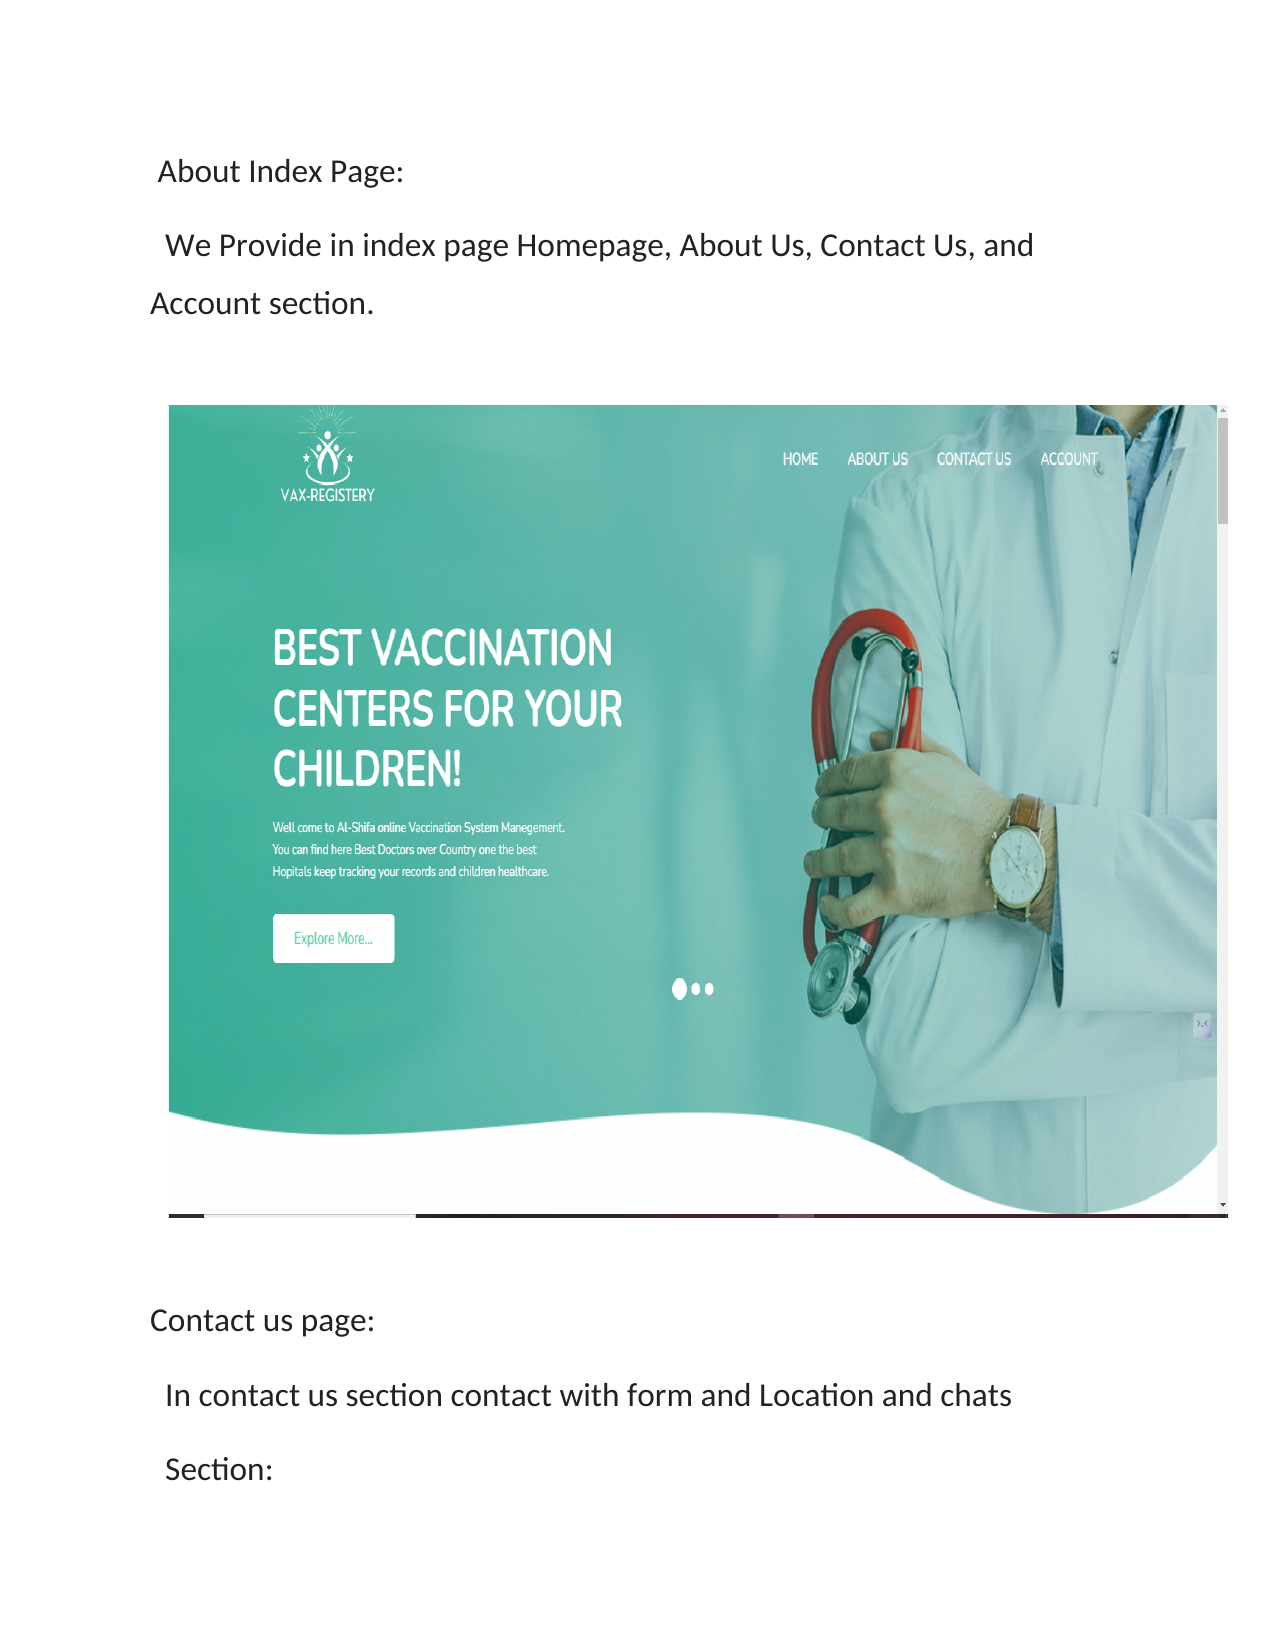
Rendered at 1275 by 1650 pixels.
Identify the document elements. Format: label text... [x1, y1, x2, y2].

text Section: [150, 1448, 1125, 1489]
text Contact us page: [150, 1299, 1125, 1340]
text We Provide in index page Homepage, About Us, Contact Us, and Account section. [150, 224, 1125, 323]
text In contact us section contact with form and Location and chats [150, 1374, 1125, 1414]
text About Index Page: [150, 150, 1125, 191]
